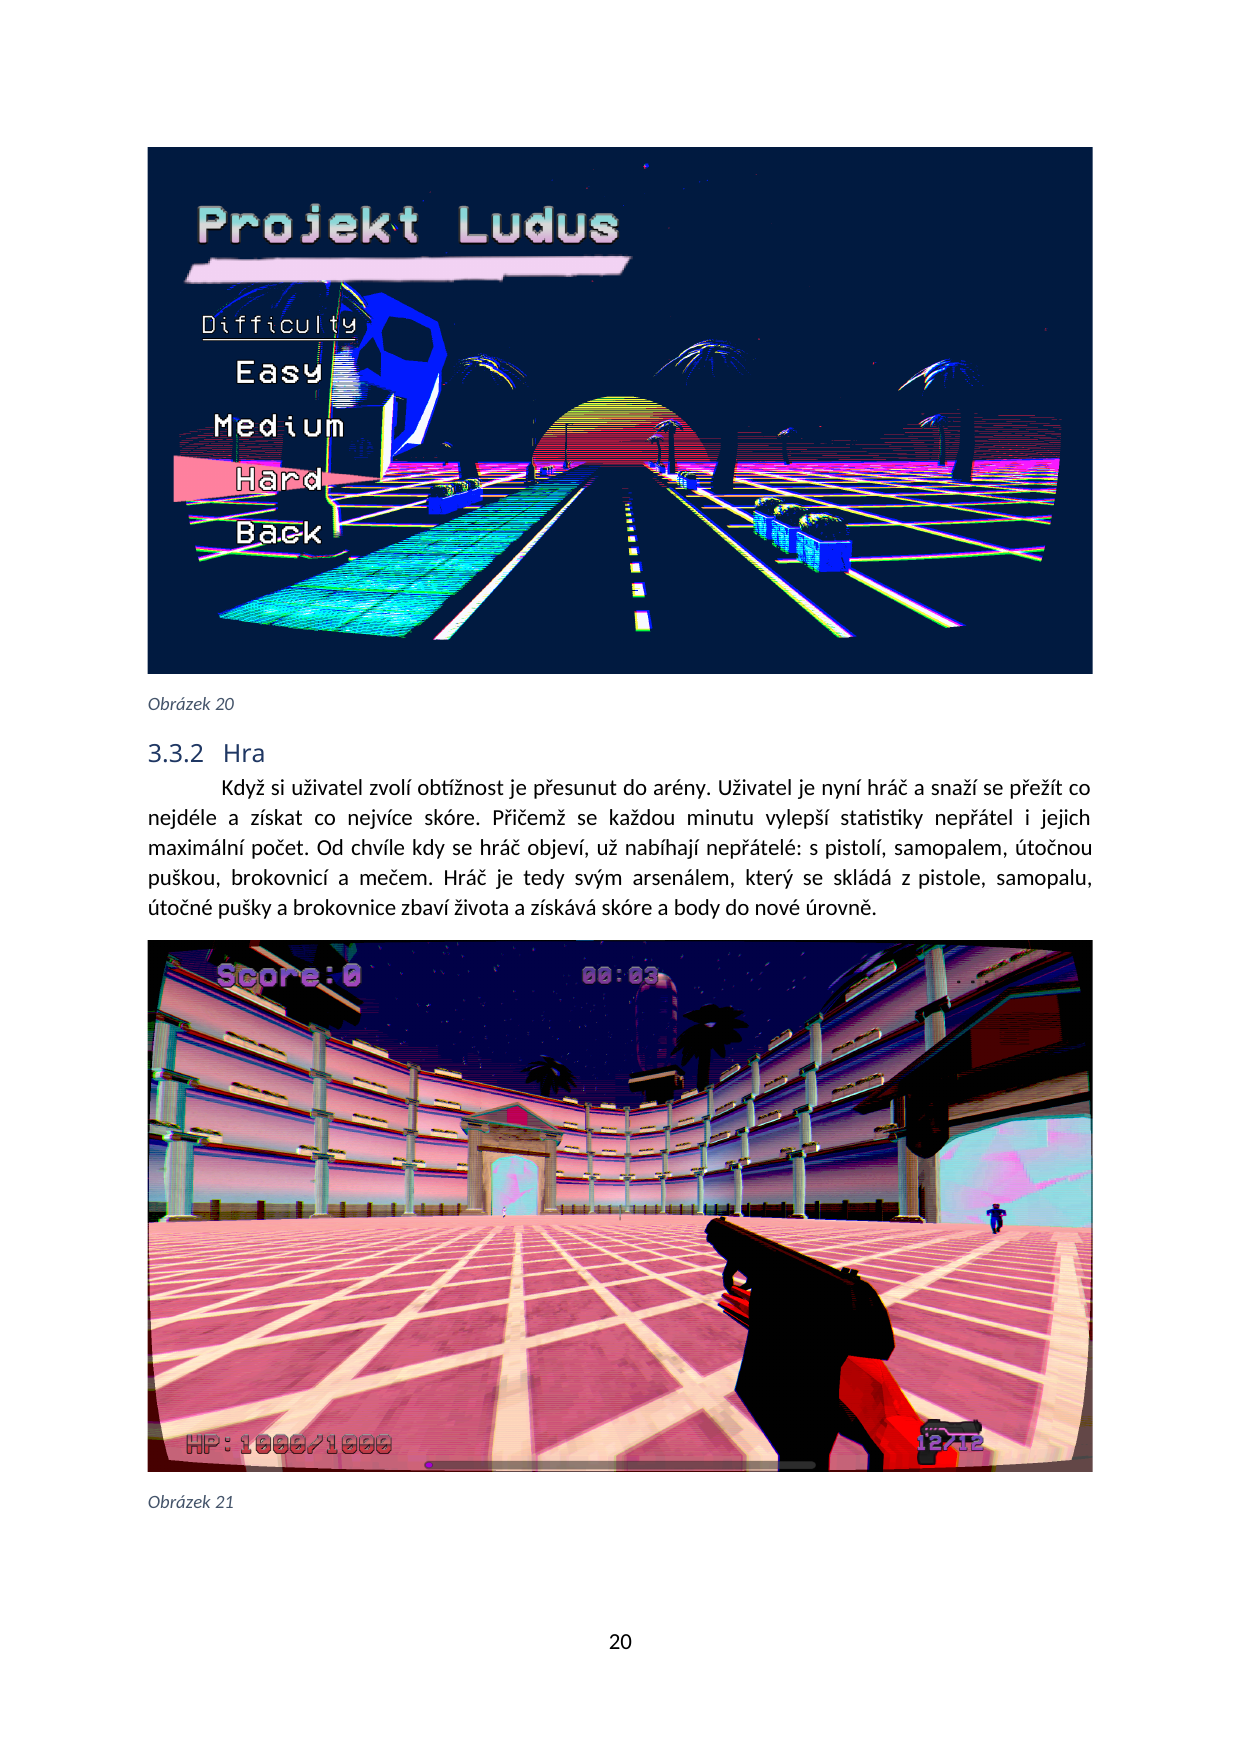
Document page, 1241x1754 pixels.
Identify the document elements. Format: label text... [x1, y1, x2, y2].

text Když si uživatel zvolí obtížnost je přesunut do arény. Uživatel je nyní hráč a snaží se přežít co nejdéle a získat co nejvíce skóre. Přičemž se každou minutu vylepší statistiky nepřátel i jejich maximální počet. Od chvíle kdy se hráč objeví, už nabíhají nepřátelé: s pistolí, samopalem, útočnou puškou, brokovnicí a mečem. Hráč je tedy svým arsenálem, který se skládá z pistole, samopalu, útočné pušky a brokovnice zbaví života a získává skóre a body do nové úrovně. [148, 773, 1093, 921]
picture [147, 940, 1093, 1472]
text Obrázek 20 [148, 692, 1093, 715]
text Obrázek 21 [148, 1491, 1093, 1514]
picture [147, 147, 1093, 674]
subtitle Hra [148, 736, 1093, 770]
